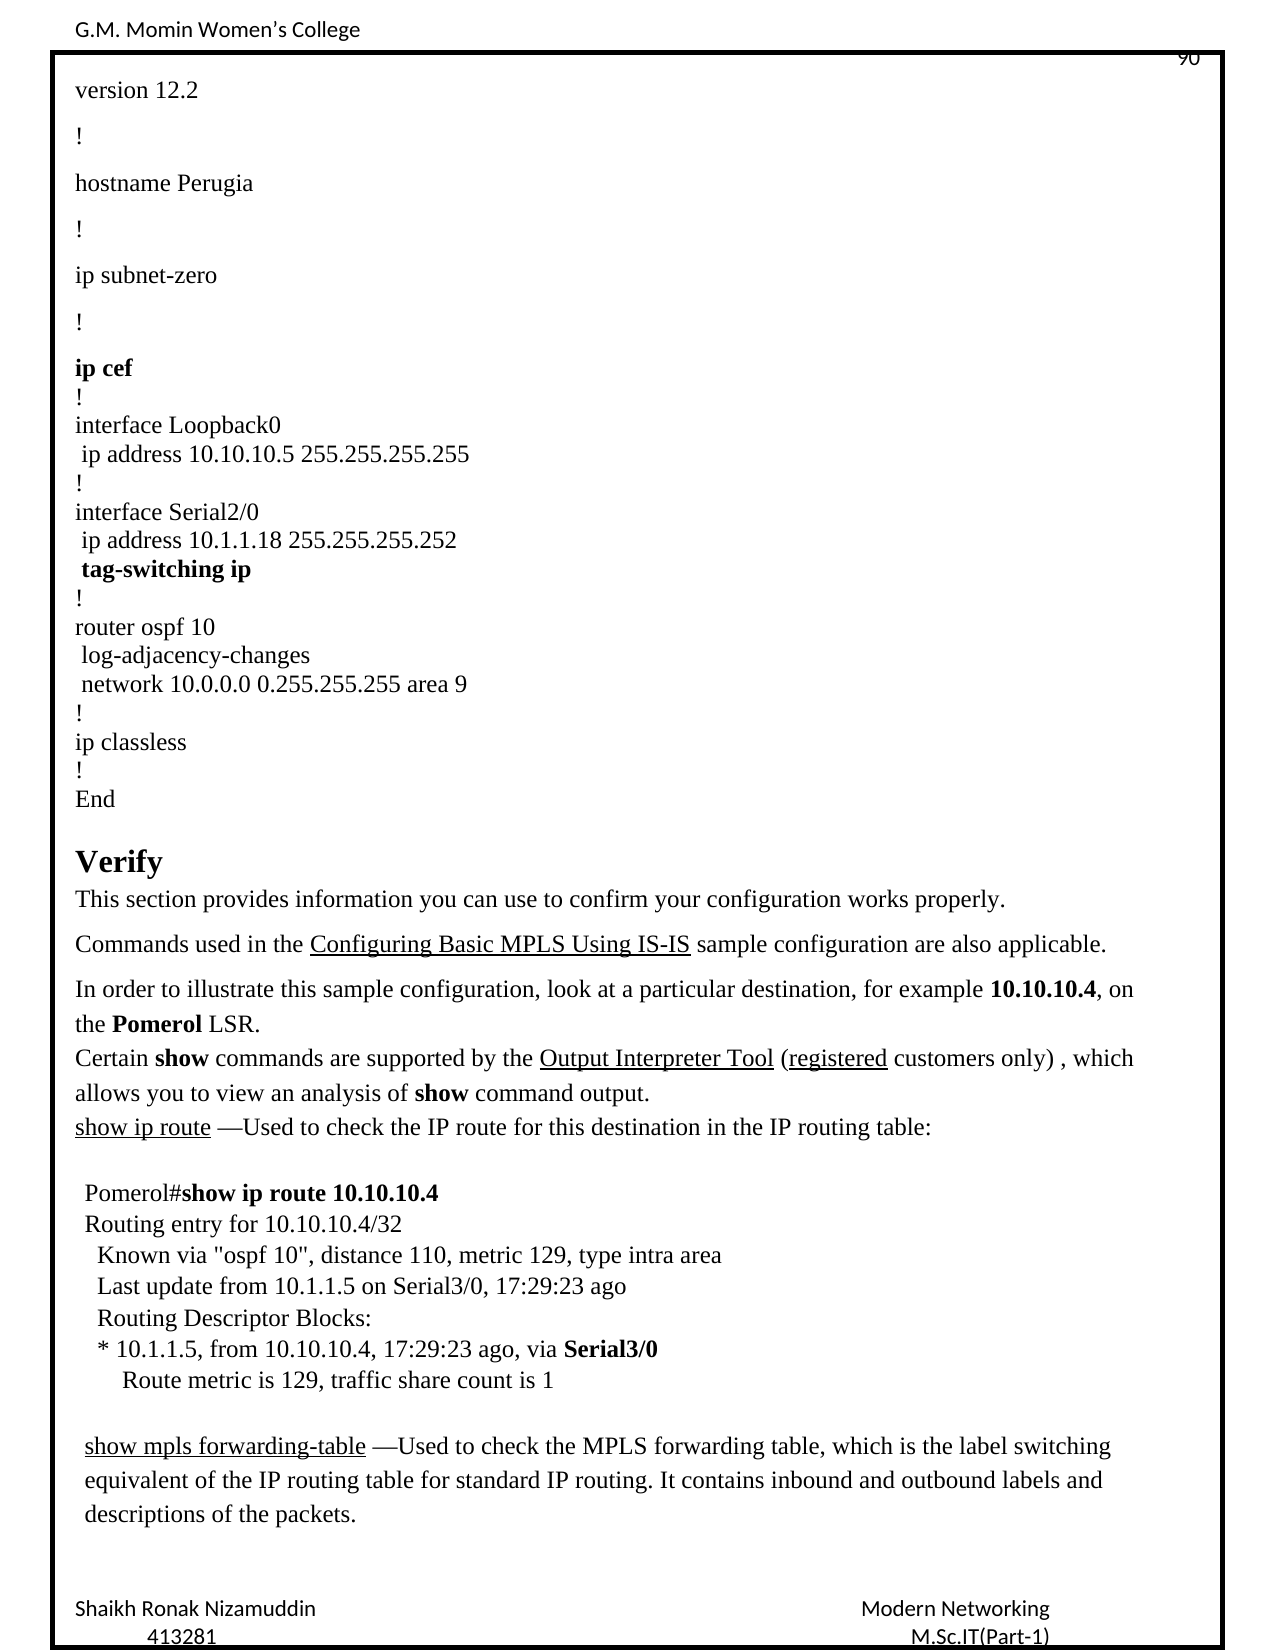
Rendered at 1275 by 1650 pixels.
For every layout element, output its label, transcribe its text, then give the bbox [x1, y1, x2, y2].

text ip classless [75, 727, 1200, 756]
text ip cef [75, 353, 1200, 382]
text ip subnet-zero [75, 260, 1200, 289]
text ! [75, 307, 1200, 336]
text router ospf 10 [75, 612, 1200, 641]
text interface Serial2/0 [75, 497, 1200, 526]
text In order to illustrate this sample configuration, look at a particular destination, for example 10.10.10.4, on the Pomerol LSR. [75, 969, 1200, 1038]
text Route metric is 129, traffic share count is 1 [84, 1363, 1200, 1394]
text show mpls forwarding-table —Used to check the MPLS forwarding table, which is the label switching equivalent of the IP routing table for standard IP routing. It contains inbound and outbound labels and descriptions of the packets. [84, 1425, 1200, 1528]
text ! [75, 121, 1200, 150]
text This section provides information you can use to confirm your configuration works properly. [75, 879, 1200, 913]
text ! [75, 214, 1200, 243]
text tag-switching ip [75, 554, 1200, 583]
text Last update from 10.1.1.5 on Serial3/0, 17:29:23 ago [84, 1269, 1200, 1300]
text hostname Perugia [75, 168, 1200, 196]
text Pomerol#show ip route 10.10.10.4 [84, 1175, 1200, 1206]
text show ip route —Used to check the IP route for this destination in the IP routing table: [64, 1106, 1200, 1141]
text Known via "ospf 10", distance 110, metric 129, type intra area [84, 1238, 1200, 1269]
text ip address 10.1.1.18 255.255.255.252 [75, 526, 1200, 554]
text Certain show commands are supported by the Output Interpreter Tool (registered customers only) , which allows you to view an analysis of show command output. [75, 1038, 1200, 1106]
text ! [75, 468, 1200, 497]
text * 10.1.1.5, from 10.10.10.4, 17:29:23 ago, via Serial3/0 [84, 1331, 1200, 1363]
text network 10.0.0.0 0.255.255.255 area 9 [75, 669, 1200, 698]
text Verify [75, 842, 1200, 879]
text ip address 10.10.10.5 255.255.255.255 [75, 439, 1200, 468]
text Commands used in the Configuring Basic MPLS Using IS-IS sample configuration are also applicable. [75, 924, 1200, 958]
text ! [75, 583, 1200, 612]
text End [75, 784, 1200, 813]
text version 12.2 [75, 75, 1200, 104]
text log-adjacency-changes [75, 641, 1200, 669]
text ! [75, 756, 1200, 784]
text ! [75, 698, 1200, 727]
text interface Loopback0 [75, 411, 1200, 439]
text Routing Descriptor Blocks: [84, 1300, 1200, 1331]
text ! [75, 382, 1200, 411]
text Routing entry for 10.10.10.4/32 [84, 1206, 1200, 1238]
